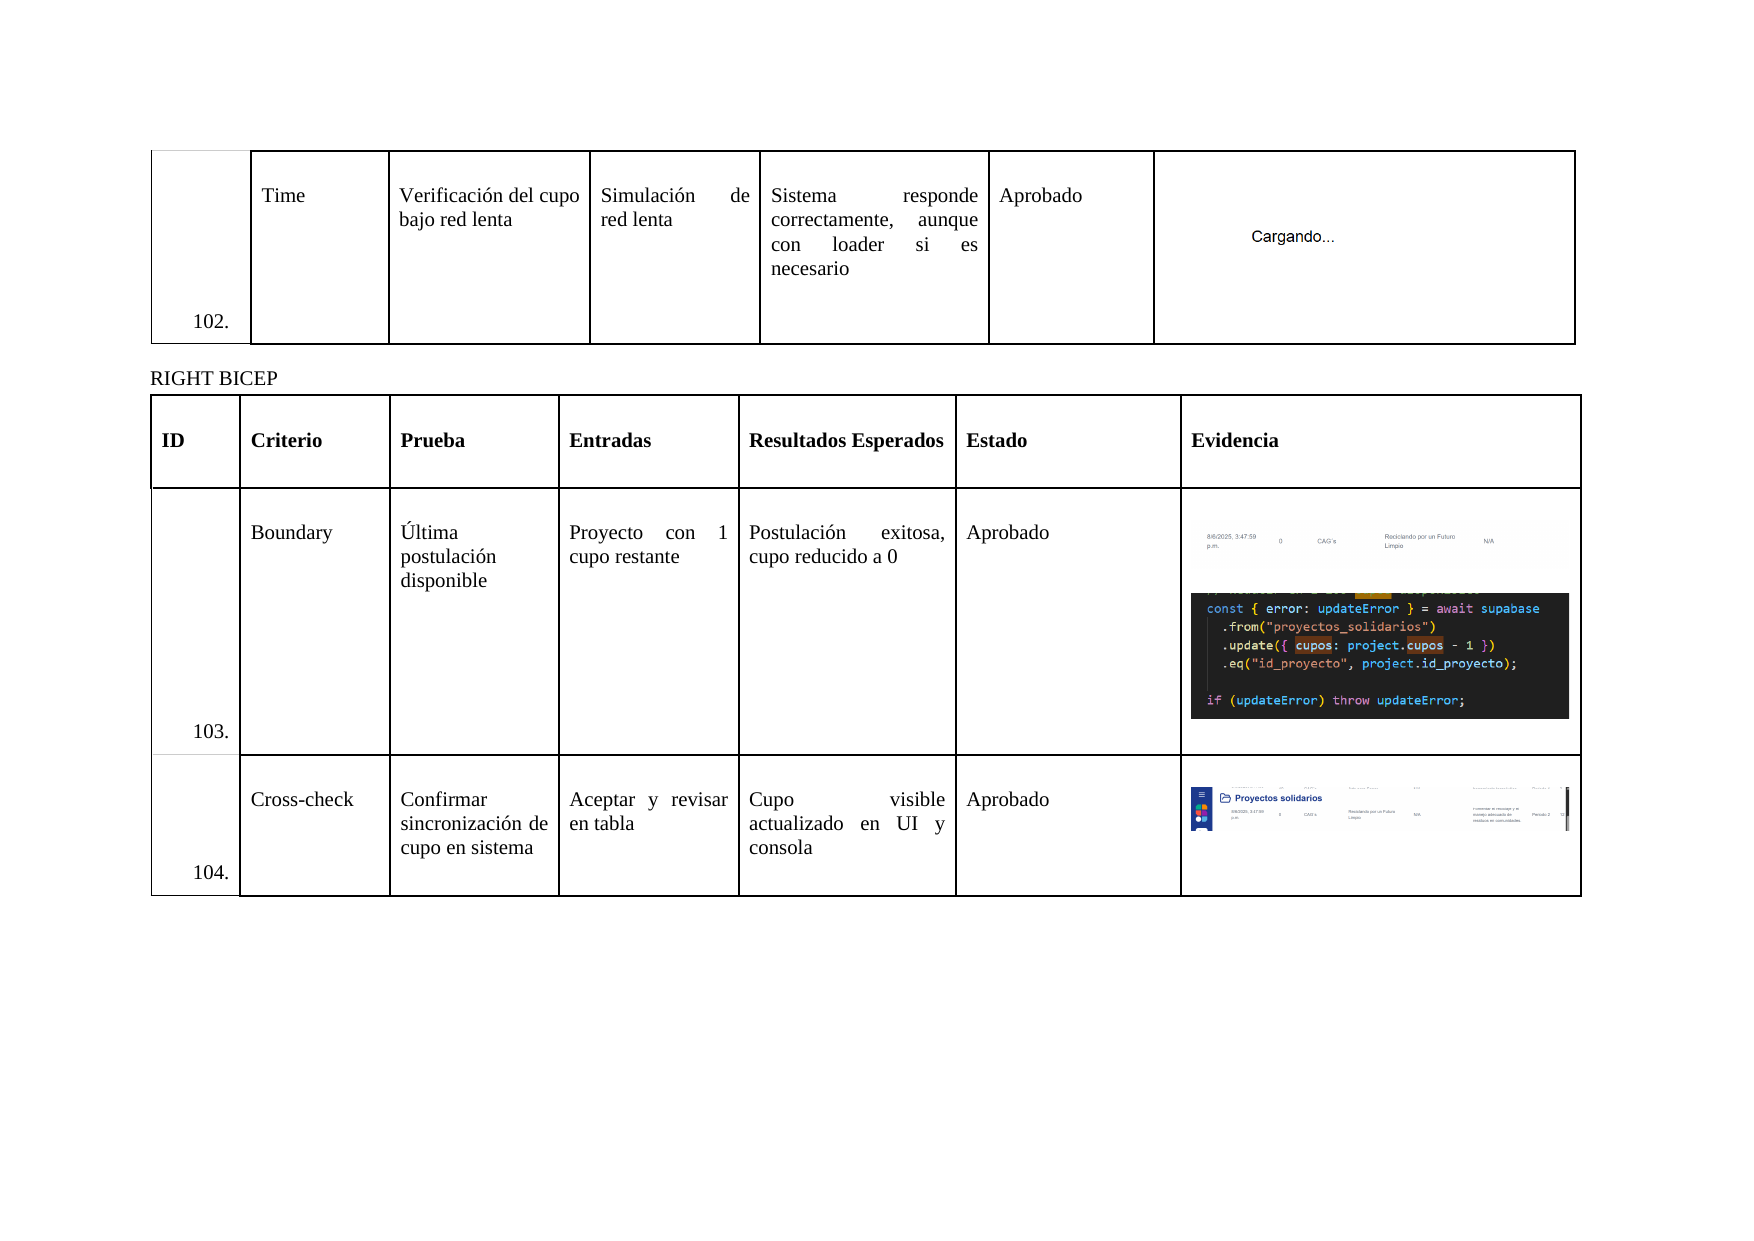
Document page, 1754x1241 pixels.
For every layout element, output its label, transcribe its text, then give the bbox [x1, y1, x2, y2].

table_cell Aprobado [957, 489, 1180, 754]
table_header ID [152, 396, 239, 487]
table_cell Aprobado [957, 756, 1180, 894]
subtitle RIGHT BICEP [150, 366, 1604, 390]
table_cell Proyecto con 1 cupo restante [560, 489, 738, 754]
table_cell Simulación de red lenta [591, 152, 759, 343]
table_cell Verificación del cupo bajo red lenta [390, 152, 589, 343]
table_header Resultados Esperados [740, 396, 955, 487]
table_cell Cross-check [241, 756, 389, 894]
table_cell Aprobado [990, 152, 1153, 343]
table_cell [152, 488, 239, 754]
table_cell Postulación exitosa, cupo reducido a 0 [740, 489, 955, 754]
table_cell Confirmar sincronización de cupo en sistema [391, 756, 558, 894]
table_cell Sistema responde correctamente, aunque con loader si es necesario [761, 152, 988, 343]
table_cell Última postulación disponible [391, 489, 558, 754]
table_cell Time [252, 152, 388, 343]
table_header Entradas [560, 396, 738, 487]
table_header Estado [957, 396, 1180, 487]
table_cell [152, 755, 239, 894]
table_cell Cupo visible actualizado en UI y consola [740, 756, 955, 894]
table_cell [1155, 152, 1574, 343]
picture [1164, 183, 1445, 308]
table_cell [152, 151, 250, 343]
table_header Prueba [391, 396, 558, 487]
table_header Criterio [241, 396, 389, 487]
table_header Evidencia [1182, 396, 1580, 487]
picture [1191, 520, 1570, 569]
table_cell Aceptar y revisar en tabla [560, 756, 738, 894]
picture [1191, 787, 1570, 831]
table_cell [1182, 756, 1580, 894]
table_cell Boundary [241, 489, 389, 754]
picture [1191, 593, 1570, 719]
table_cell [1182, 489, 1580, 754]
